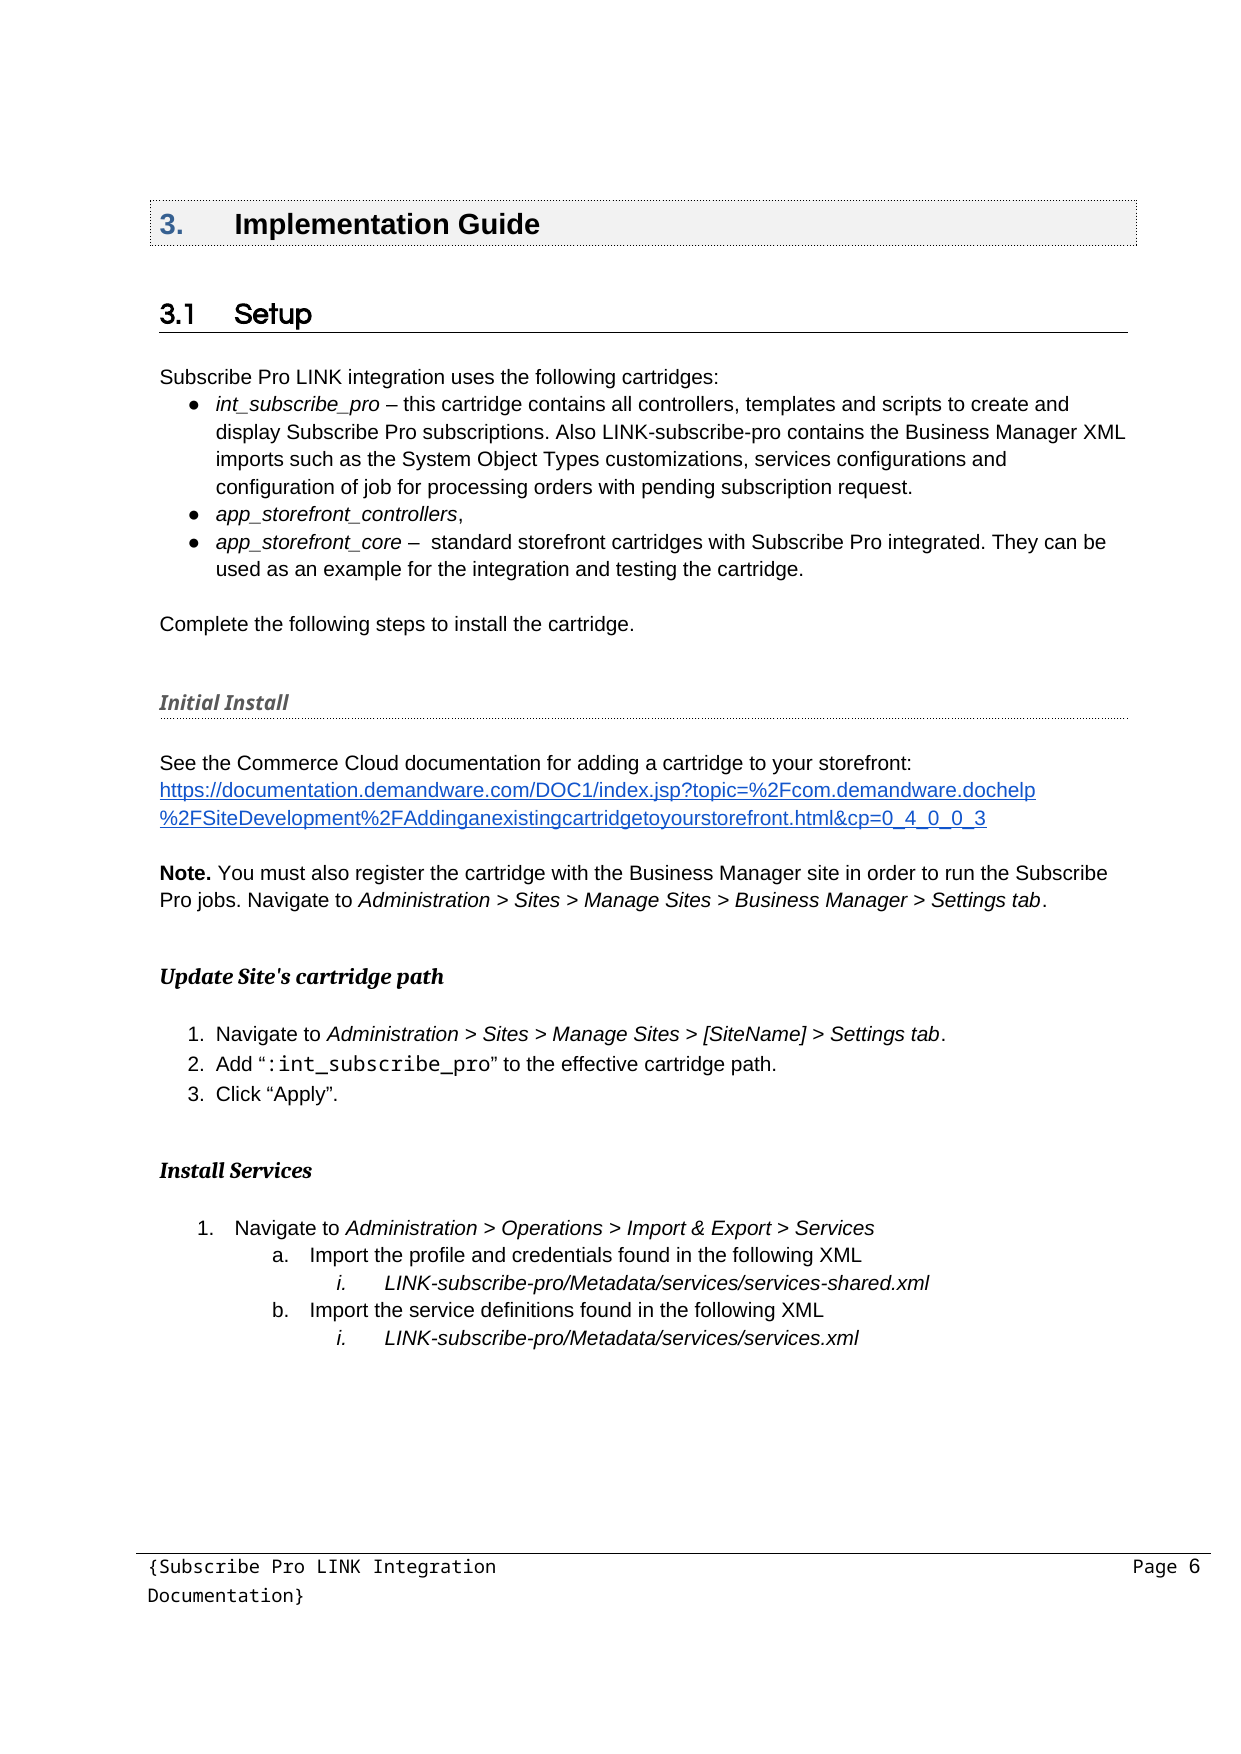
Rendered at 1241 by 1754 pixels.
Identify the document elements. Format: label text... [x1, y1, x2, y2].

list LINK-subscribe-pro/Metadata/services/services-shared.xml [347, 1270, 1128, 1294]
text See the Commerce Cloud documentation for adding a cartridge to your storefront: https://documentation.demandware.com/DOC1/index.jsp?topic=%2Fcom.demandware.dochelp%2FSiteDevelopment%2FAddinganexistingcartridgetoyourstorefront.html&cp=0_4_0_0_3 [159, 751, 1128, 829]
subtitle Setup [159, 299, 1128, 332]
subtitle Update Site's cartridge path [159, 964, 1128, 990]
list int_subscribe_pro – this cartridge contains all controllers, templates and scripts to create and display Subscribe Pro subscriptions. Also LINK-subscribe-pro contains the Business Manager XML imports such as the System Object Types customizations, services configurations and configuration of job for processing orders with pending subscription request. [187, 392, 1128, 498]
subtitle Initial Install [159, 688, 1128, 719]
list Import the profile and credentials found in the following XML [272, 1243, 1128, 1267]
text Note. You must also register the cartridge with the Business Manager site in order to run the Subscribe Pro jobs. Navigate to Administration > Sites > Manage Sites > Business Manager > Settings tab. [159, 861, 1128, 912]
list Add “:int_subscribe_pro” to the effective cartridge path. [187, 1049, 1128, 1078]
list Navigate to Administration > Sites > Manage Sites > [SiteName] > Settings tab. [187, 1022, 1128, 1046]
text Complete the following steps to install the cartridge. [159, 612, 1128, 636]
list Click “Apply”. [187, 1082, 1128, 1106]
subtitle Install Services [159, 1158, 1128, 1184]
list LINK-subscribe-pro/Metadata/services/services.xml [347, 1325, 1128, 1349]
list Import the service definitions found in the following XML [272, 1298, 1128, 1322]
list Navigate to Administration > Operations > Import & Export > Services [197, 1215, 1128, 1239]
list app_storefront_core – standard storefront cartridges with Subscribe Pro integrated. They can be used as an example for the integration and testing the cartridge. [187, 529, 1128, 581]
subtitle Implementation Guide [150, 200, 1137, 246]
list app_storefront_controllers, [187, 502, 1128, 526]
text Subscribe Pro LINK integration uses the following cartridges: [159, 364, 1128, 388]
